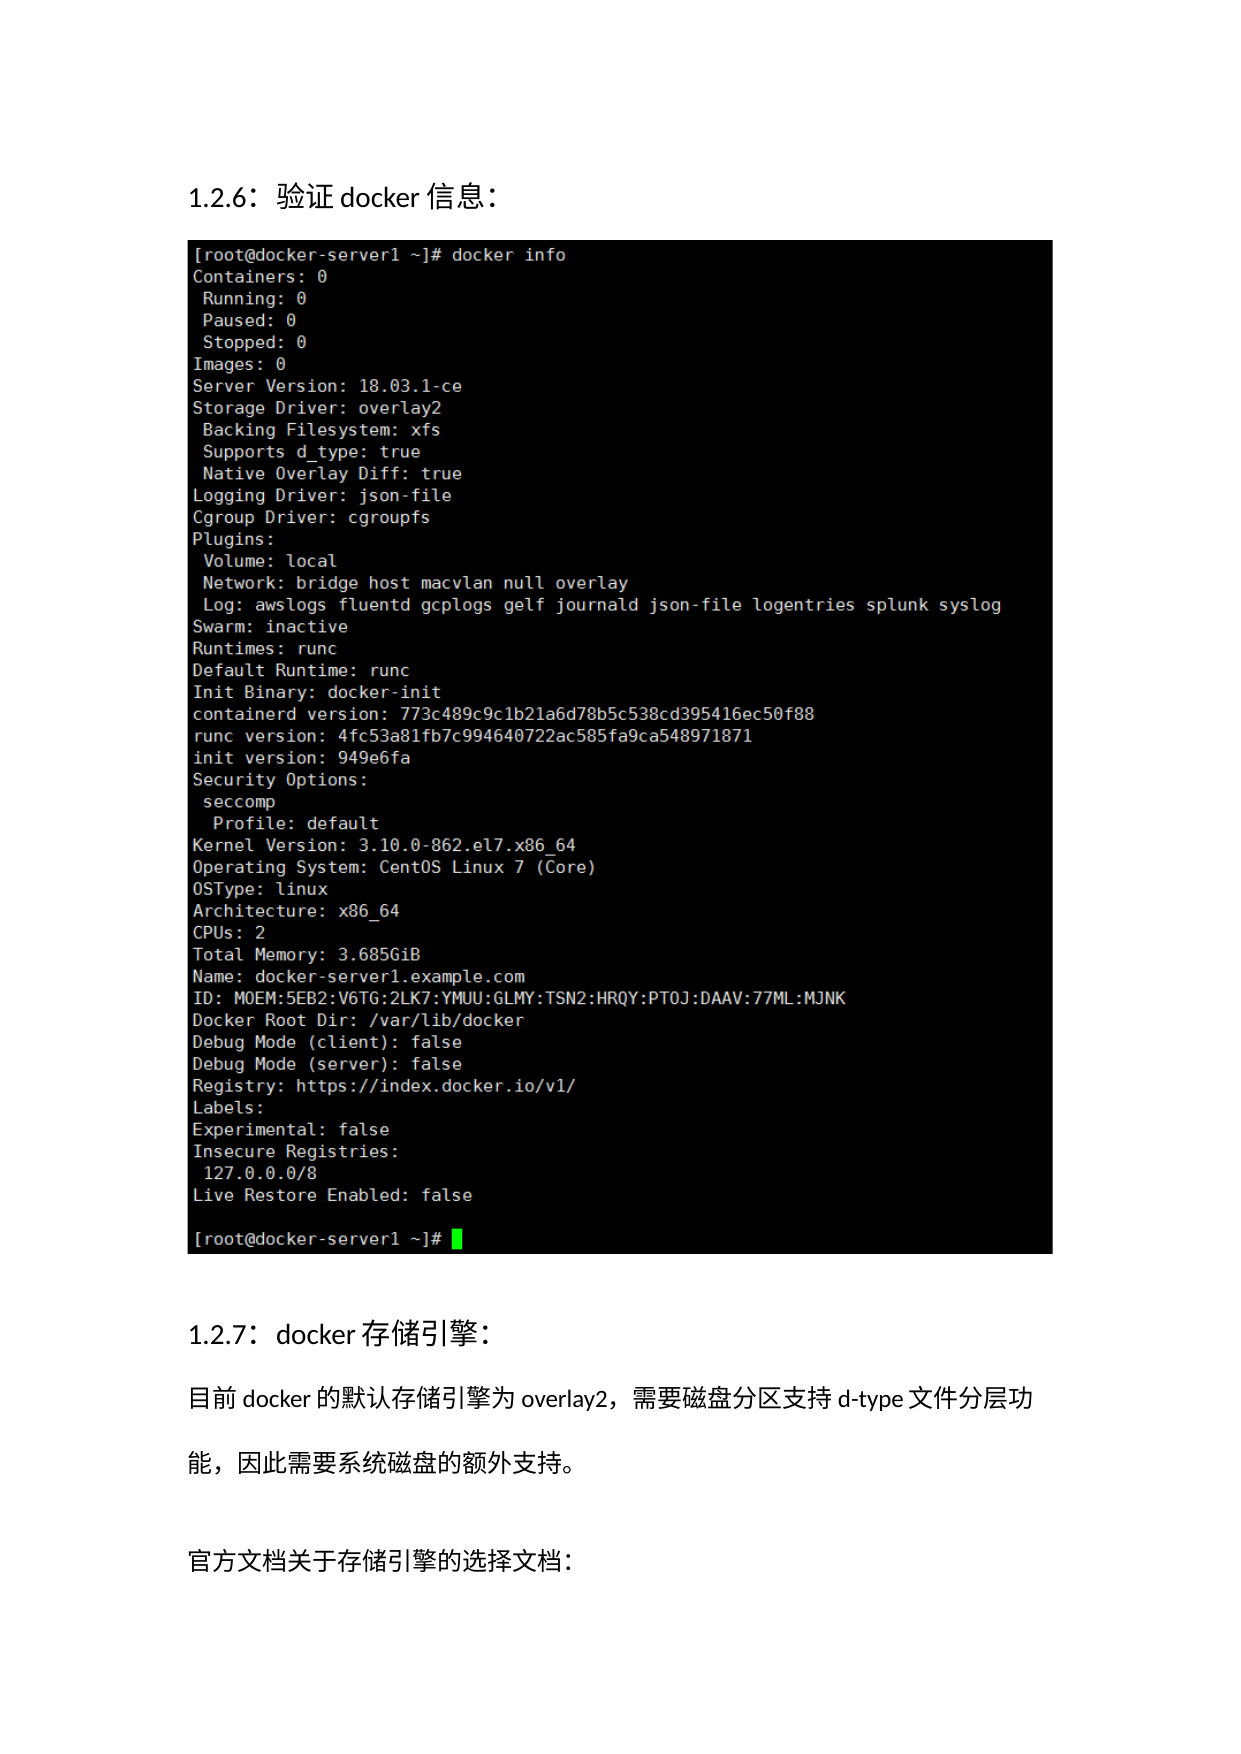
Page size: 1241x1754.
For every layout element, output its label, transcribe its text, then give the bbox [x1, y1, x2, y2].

subtitle 1.2.6：验证docker 信息： [187, 162, 1053, 227]
subtitle 1.2.7：docker存储引擎： [187, 1299, 1053, 1364]
text 目前docker的默认存储引擎为overlay2，需要磁盘分区支持d-type文件分层功能，因此需要系统磁盘的额外支持。 [187, 1364, 1053, 1494]
picture [187, 240, 1053, 1254]
text 官方文档关于存储引擎的选择文档： [187, 1527, 1053, 1592]
